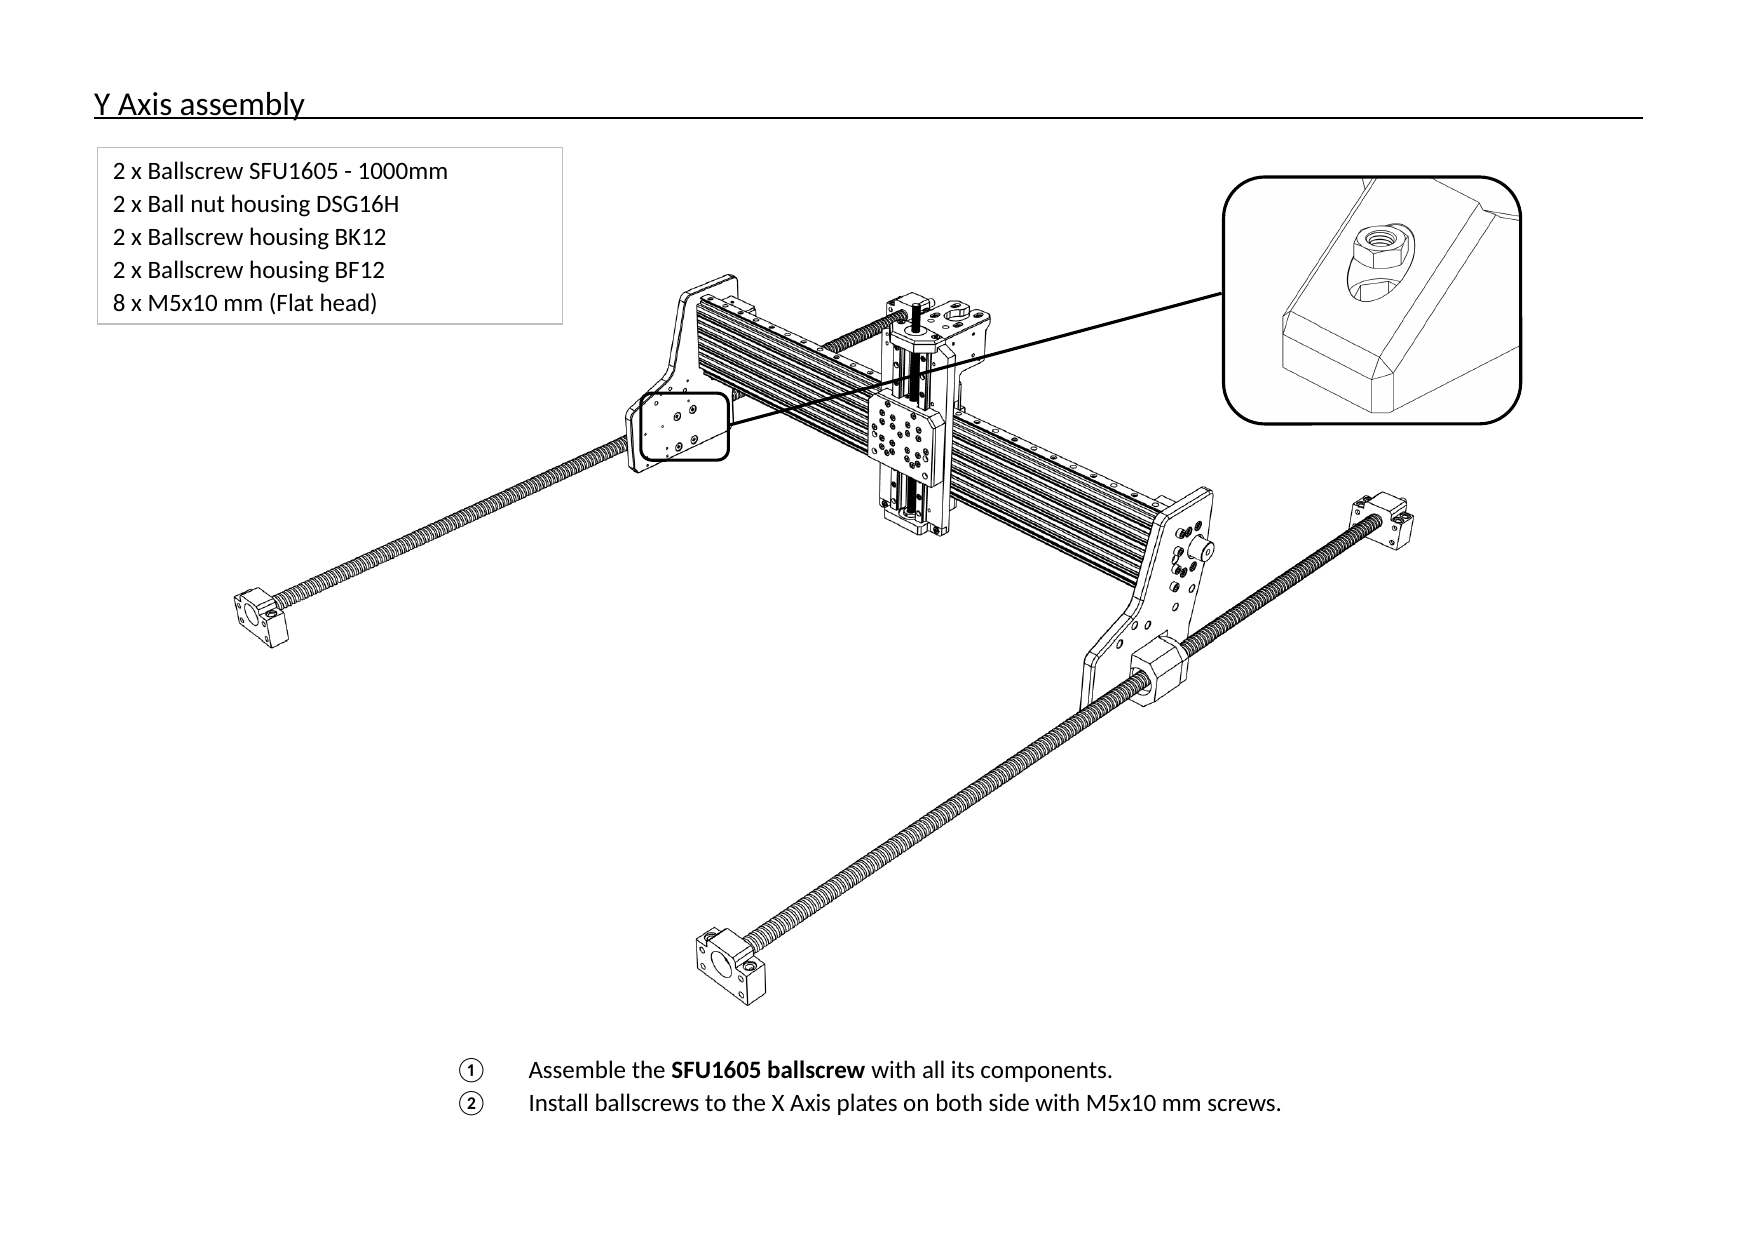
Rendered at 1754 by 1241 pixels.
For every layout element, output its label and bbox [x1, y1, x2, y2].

picture [643, 395, 726, 458]
picture [202, 250, 1442, 1008]
